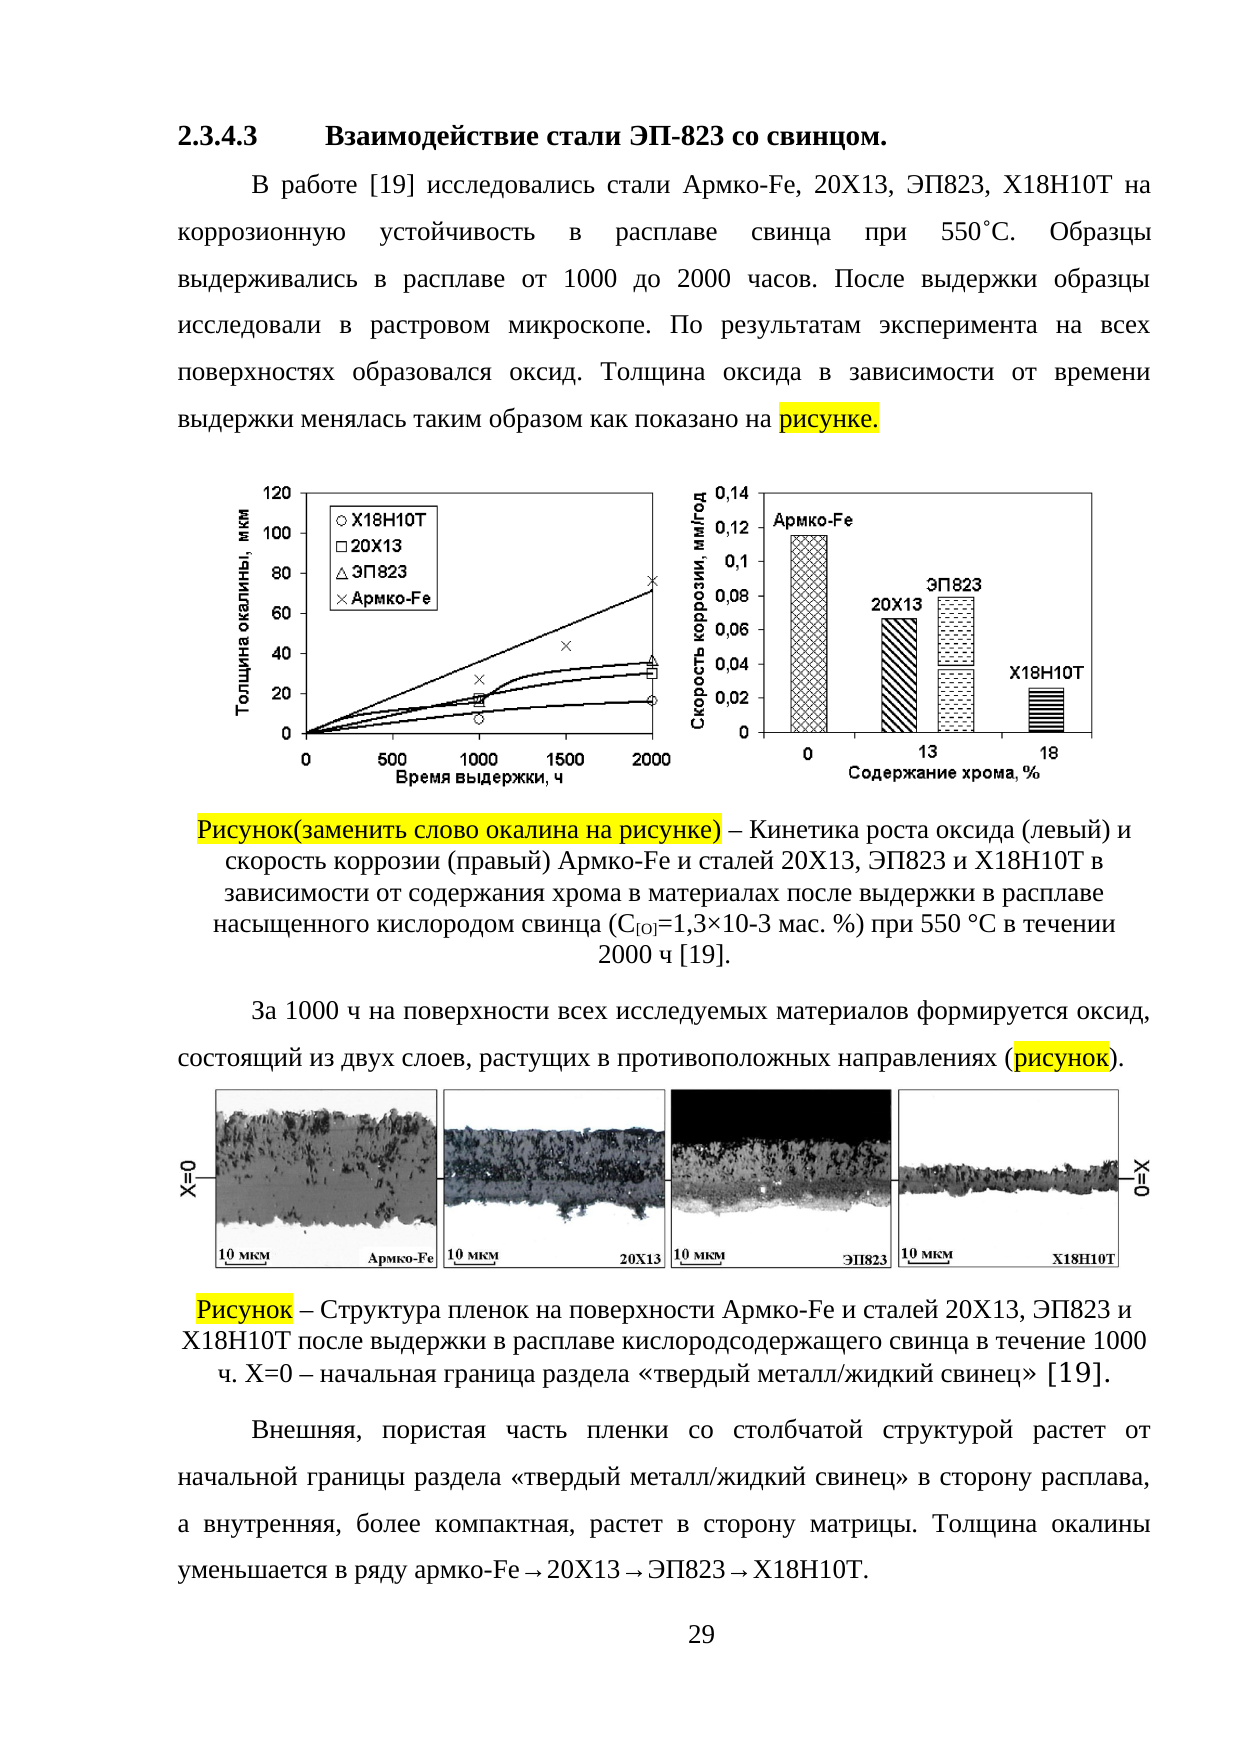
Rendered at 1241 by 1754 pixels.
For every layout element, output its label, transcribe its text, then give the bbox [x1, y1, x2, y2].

picture [177, 1087, 1152, 1269]
text Рисунок(заменить слово окалина на рисунке) – Кинетика роста оксида (левый) и скорость коррозии (правый) Армко-Fe и сталей 20Х13, ЭП823 и Х18Н10Т в зависимости от содержания хрома в материалах после выдержки в расплаве насыщенного кислородом свинца (С[O]=1,3×10-3 мас. %) при 550 °С в течении 2000 ч [19]. [177, 813, 1152, 969]
picture [217, 448, 1112, 789]
text Рисунок – Структура пленок на поверхности Армко-Fe и сталей 20Х13, ЭП823 и Х18Н10Т после выдержки в расплаве кислородсодержащего свинца в течение 1000 ч. Х=0 – начальная граница раздела «твердый металл/жидкий свинец» [19]. [177, 1293, 1152, 1388]
text За 1000 ч на поверхности всех исследуемых материалов формируется оксид, состоящий из двух слоев, растущих в противоположных направлениях (рисунок). [177, 994, 1152, 1072]
subtitle Взаимодействие стали ЭП-823 со свинцом. [177, 118, 1152, 152]
text Внешняя, пористая часть пленки со столбчатой структурой растет от начальной границы раздела «твердый металл/жидкий свинец» в сторону расплава, а внутренняя, более компактная, растет в сторону матрицы. Толщина окалины уменьшается в ряду армко-Fe→20Х13→ЭП823→Х18Н10Т. [177, 1413, 1152, 1584]
text В работе [19] исследовались стали Армко-Fe, 20Х13, ЭП823, Х18Н10Т на коррозионную устойчивость в расплаве свинца при 550˚C. Образцы выдерживались в расплаве от 1000 до 2000 часов. После выдержки образцы исследовали в растровом микроскопе. По результатам эксперимента на всех поверхностях образовался оксид. Толщина оксида в зависимости от времени выдержки менялась таким образом как показано на рисунке. [177, 168, 1152, 433]
